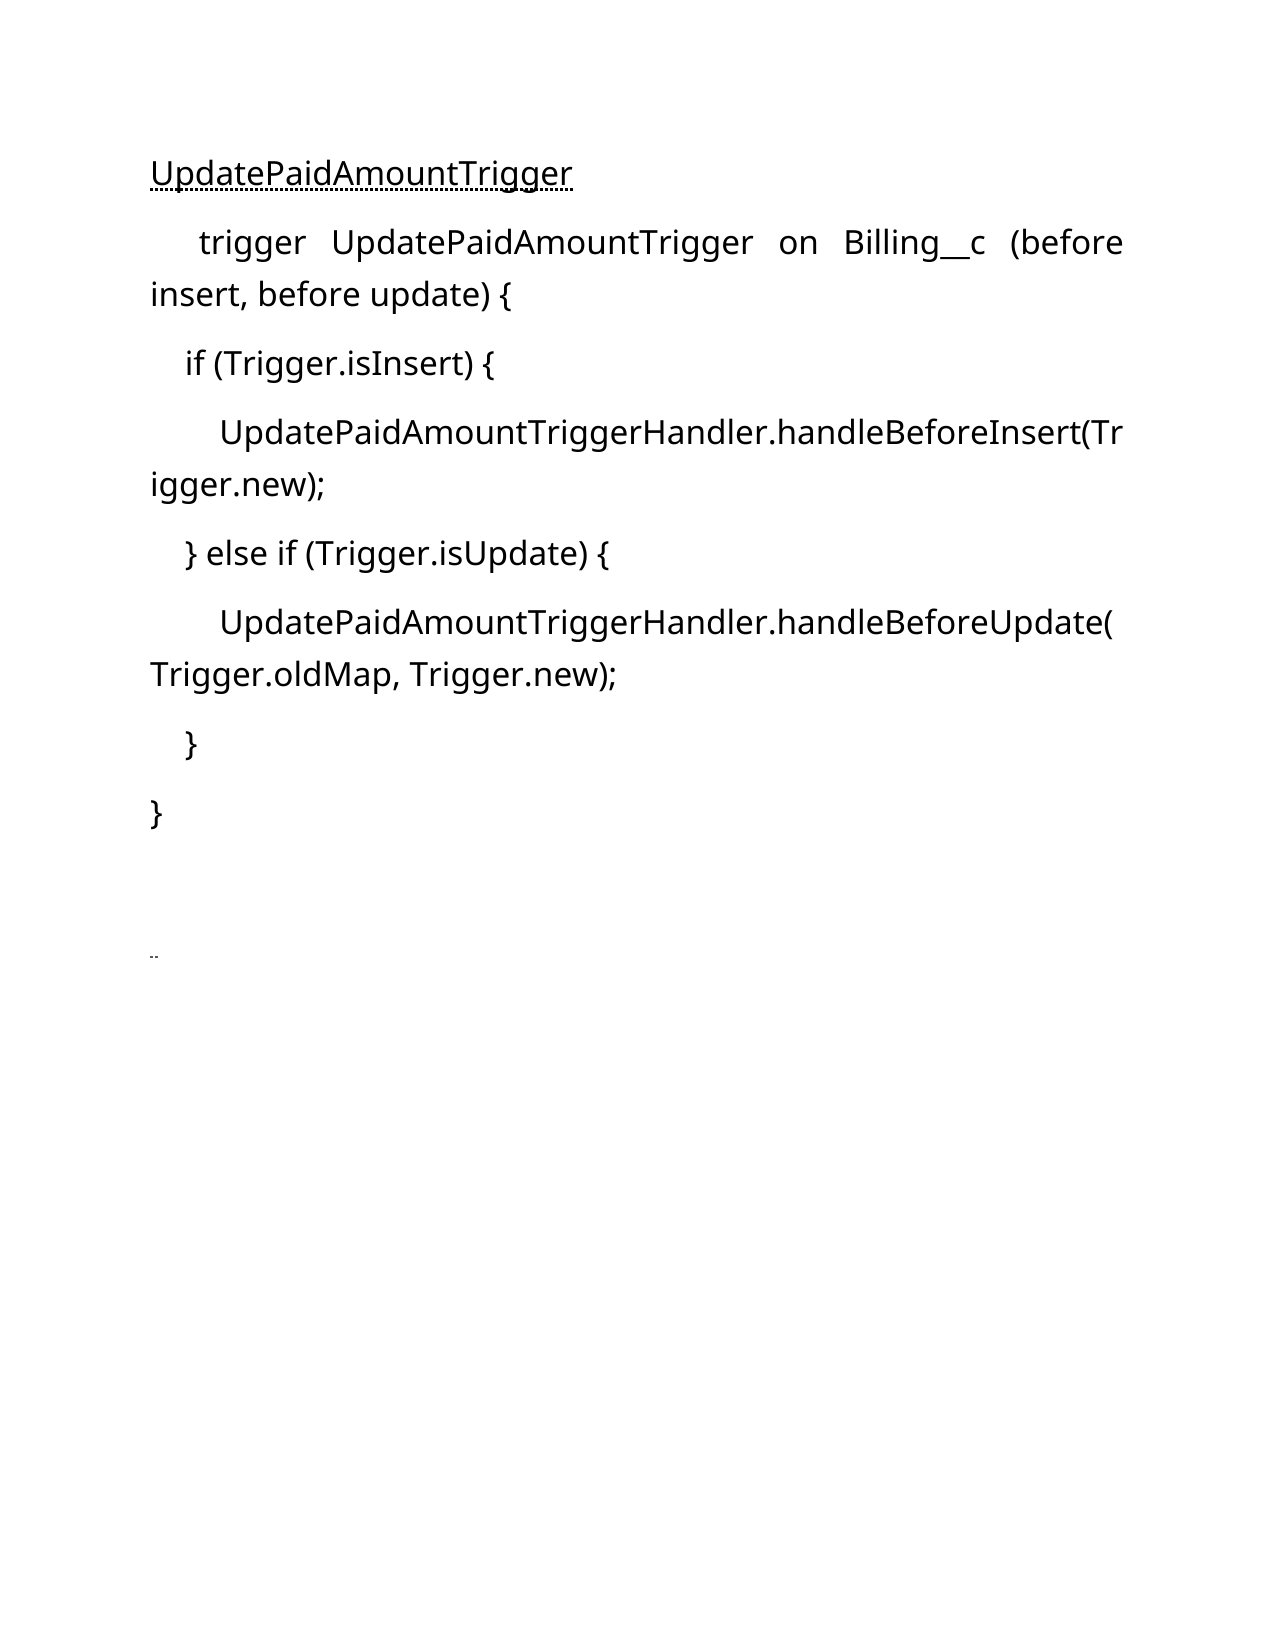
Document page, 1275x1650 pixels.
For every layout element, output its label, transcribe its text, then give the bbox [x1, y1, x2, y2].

text if (Trigger.isInsert) { [150, 340, 1125, 385]
text } [150, 788, 1125, 834]
text trigger UpdatePaidAmountTrigger on Billing__c (before insert, before update) { [150, 219, 1125, 316]
text UpdatePaidAmountTriggerHandler.handleBeforeUpdate(Trigger.oldMap, Trigger.new); [150, 599, 1125, 696]
text UpdatePaidAmountTrigger [150, 150, 1125, 195]
text UpdatePaidAmountTriggerHandler.handleBeforeInsert(Trigger.new); [150, 409, 1125, 506]
text } [150, 720, 1125, 765]
text } else if (Trigger.isUpdate) { [150, 530, 1125, 575]
